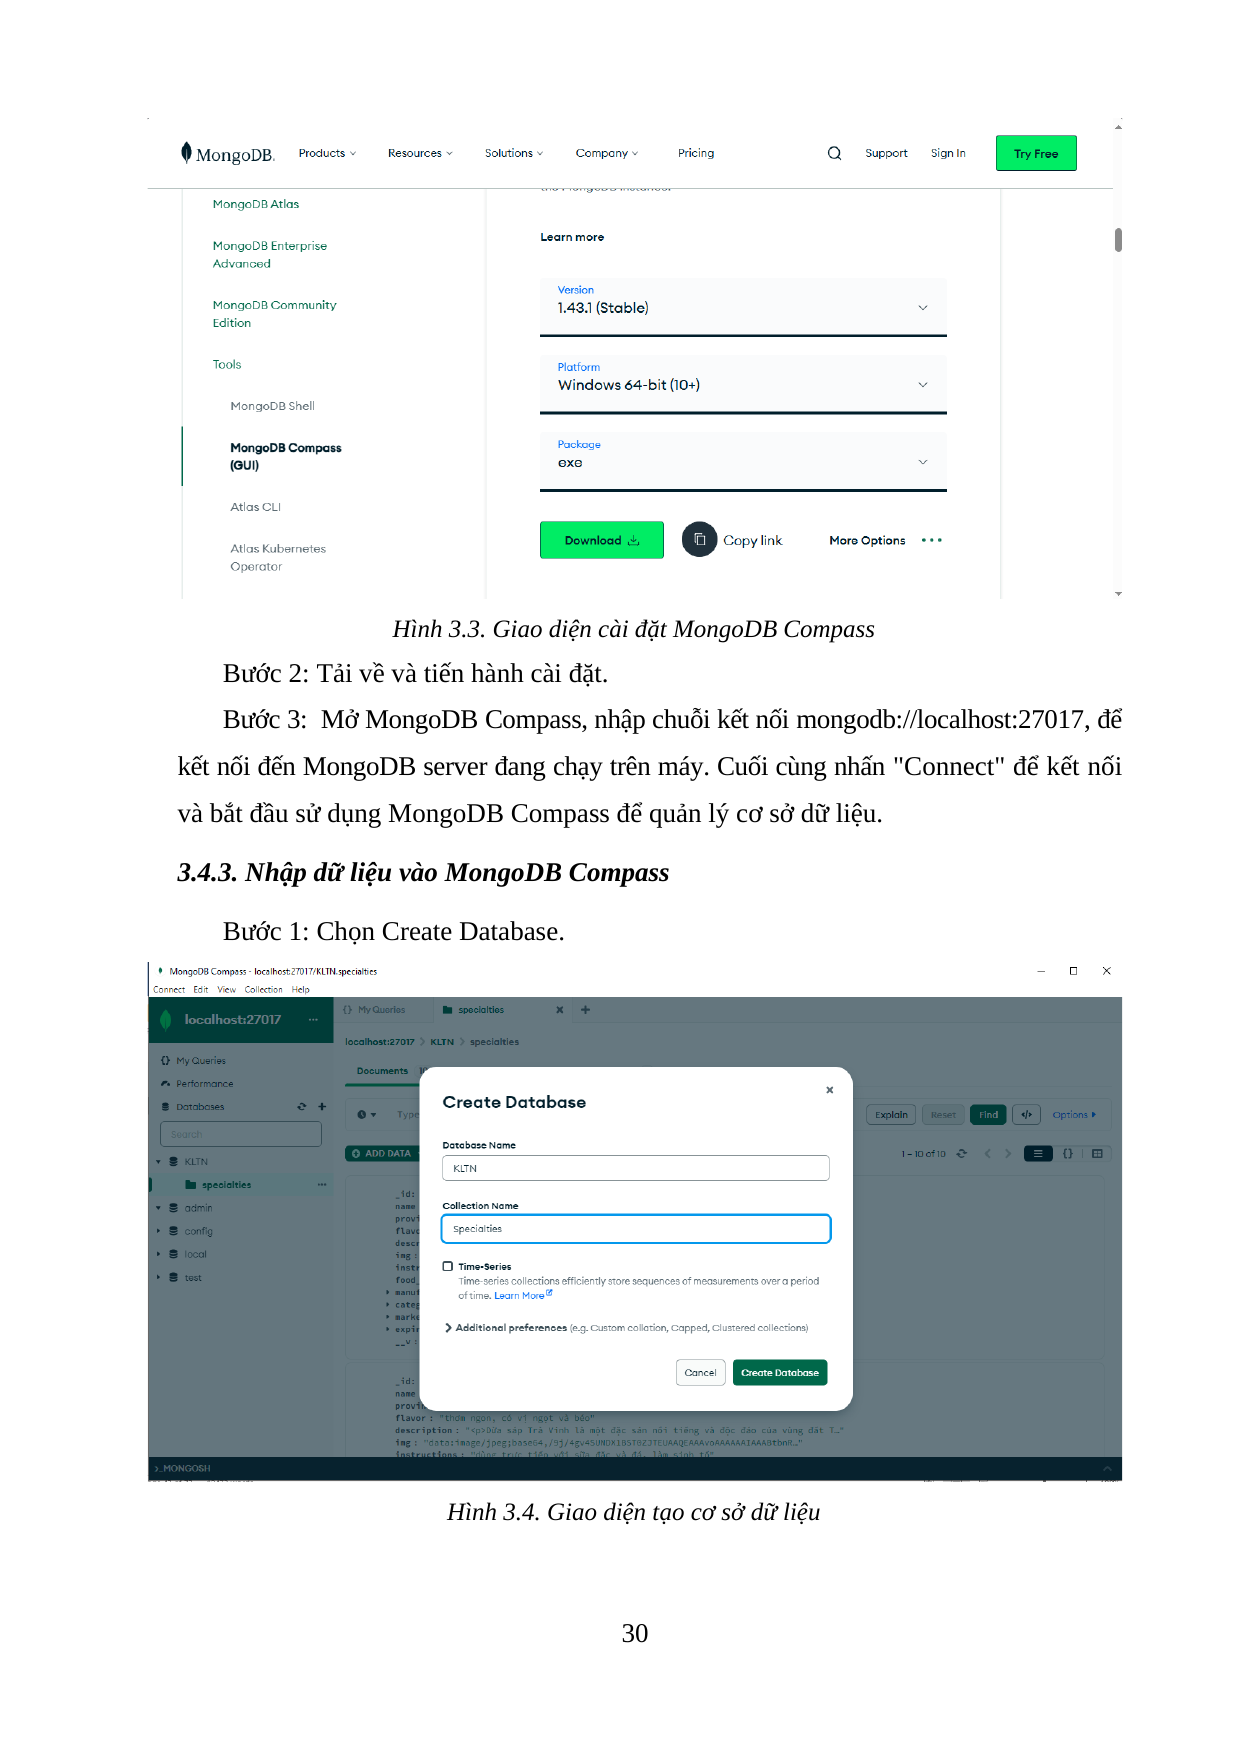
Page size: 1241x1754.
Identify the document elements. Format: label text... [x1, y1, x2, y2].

picture [147, 118, 1123, 599]
text Bước 3: Mở MongoDB Compass, nhập chuỗi kết nối mongodb://localhost:27017, để kết nối đến MongoDB server đang chạy trên máy. Cuối cùng nhấn "Connect" để kết nối và bắt đầu sử dụng MongoDB Compass để quản lý cơ sở dữ liệu. [177, 704, 1122, 828]
picture [147, 962, 1123, 1482]
text Bước 1: Chọn Create Database. [177, 915, 1122, 946]
subtitle Nhập dữ liệu vào MongoDB Compass [177, 856, 1122, 887]
text Bước 2: Tải về và tiến hành cài đặt. [177, 657, 1122, 688]
